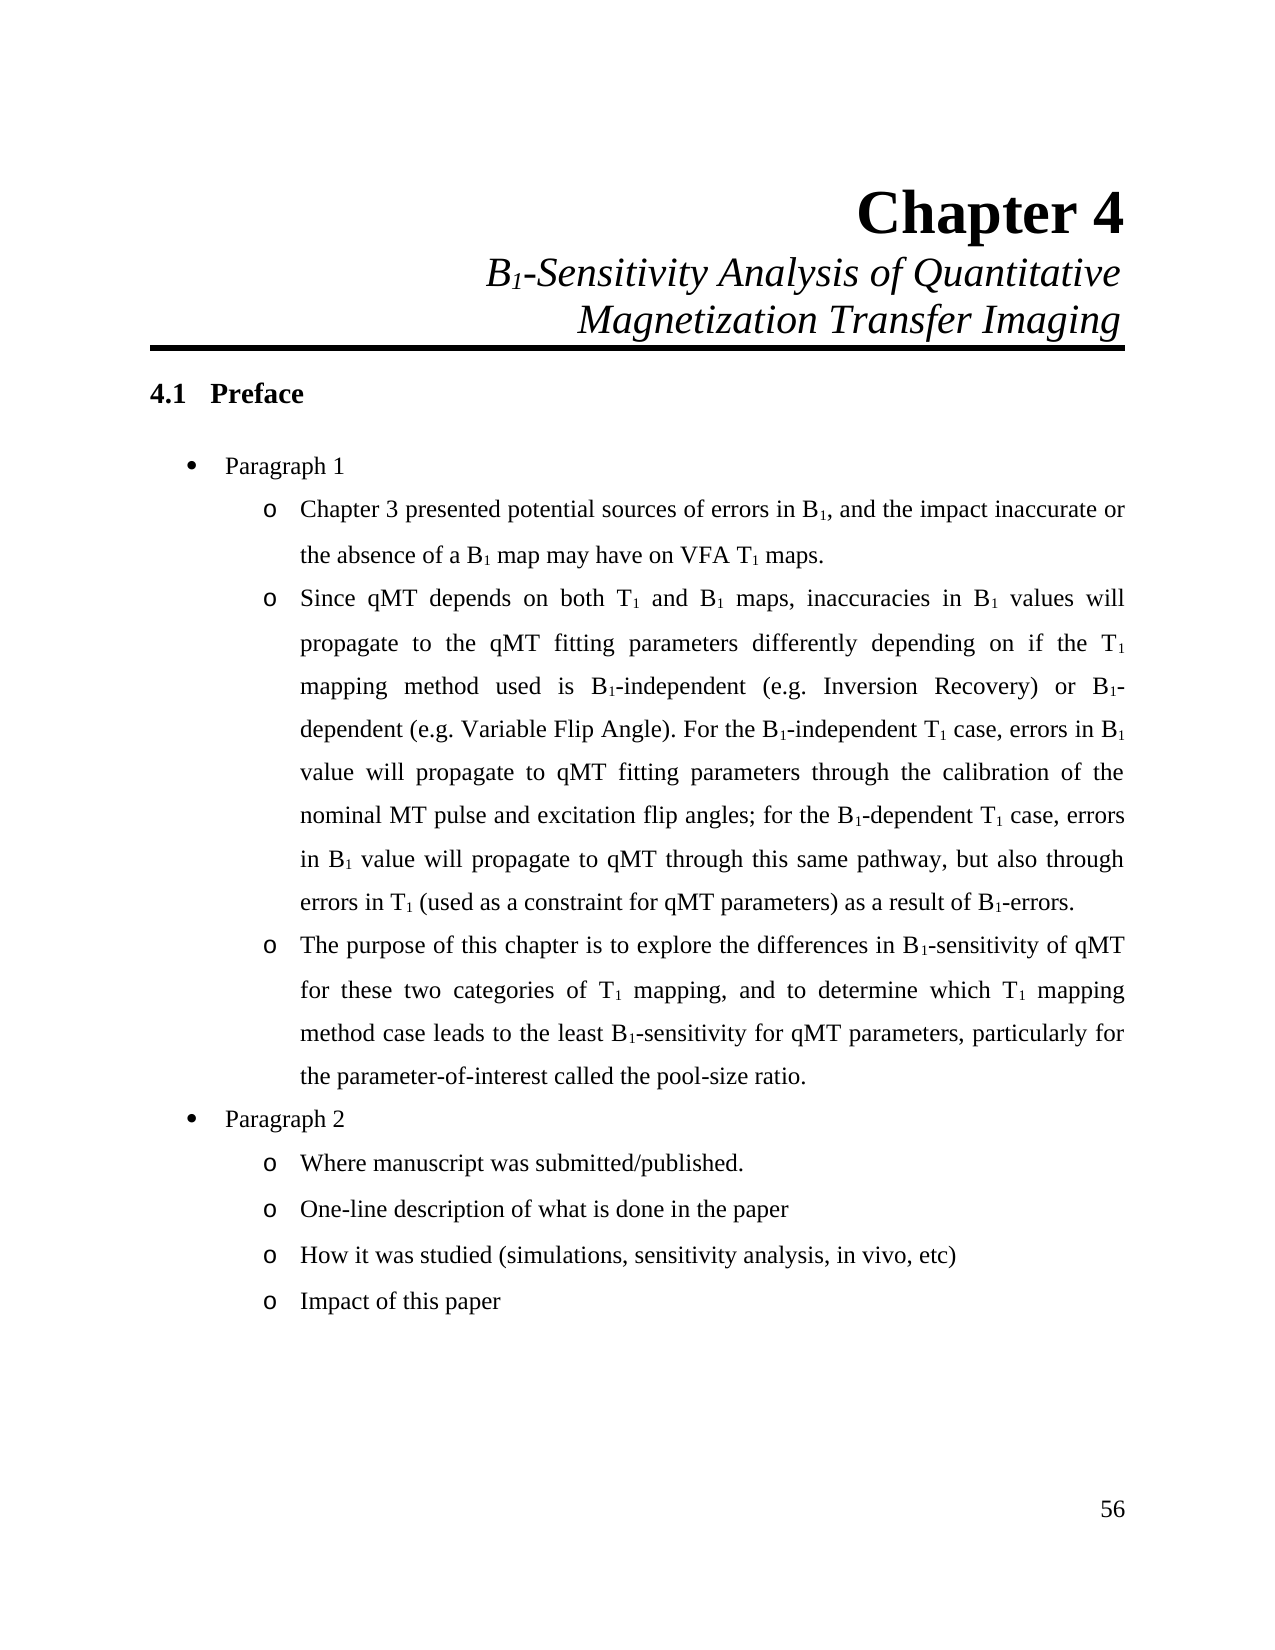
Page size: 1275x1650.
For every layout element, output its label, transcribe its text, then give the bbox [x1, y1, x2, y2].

list Since qMT depends on both T1 and B1 maps, inaccuracies in B1 values will propagate to the qMT fitting parameters differently depending on if the T1 mapping method used is B1-independent (e.g. Inversion Recovery) or B1-dependent (e.g. Variable Flip Angle). For the B1-independent T1 case, errors in B1 value will propagate to qMT fitting parameters through the calibration of the nominal MT pulse and excitation flip angles; for the B1-dependent T1 case, errors in B1 value will propagate to qMT through this same pathway, but also through errors in T1 (used as a constraint for qMT parameters) as a result of B1-errors. [262, 583, 1125, 916]
list How it was studied (simulations, sensitivity analysis, in vivo, etc) [262, 1240, 1125, 1271]
list Paragraph 2 [187, 1104, 1125, 1133]
list Where manuscript was submitted/published. [262, 1148, 1125, 1178]
list Impact of this paper [262, 1286, 1125, 1317]
subtitle Preface [150, 376, 1125, 410]
list Chapter 3 presented potential sources of errors in B1, and the impact inaccurate or the absence of a B1 map may have on VFA T1 maps. [262, 494, 1125, 568]
list The purpose of this chapter is to explore the differences in B1-sensitivity of qMT for these two categories of T1 mapping, and to determine which T1 mapping method case leads to the least B1-sensitivity for qMT parameters, particularly for the parameter-of-interest called the pool-size ratio. [262, 930, 1125, 1090]
subtitle B1-Sensitivity Analysis of Quantitative Magnetization Transfer Imaging [150, 175, 1125, 345]
list Paragraph 1 [187, 451, 1125, 480]
list One-line description of what is done in the paper [262, 1194, 1125, 1225]
